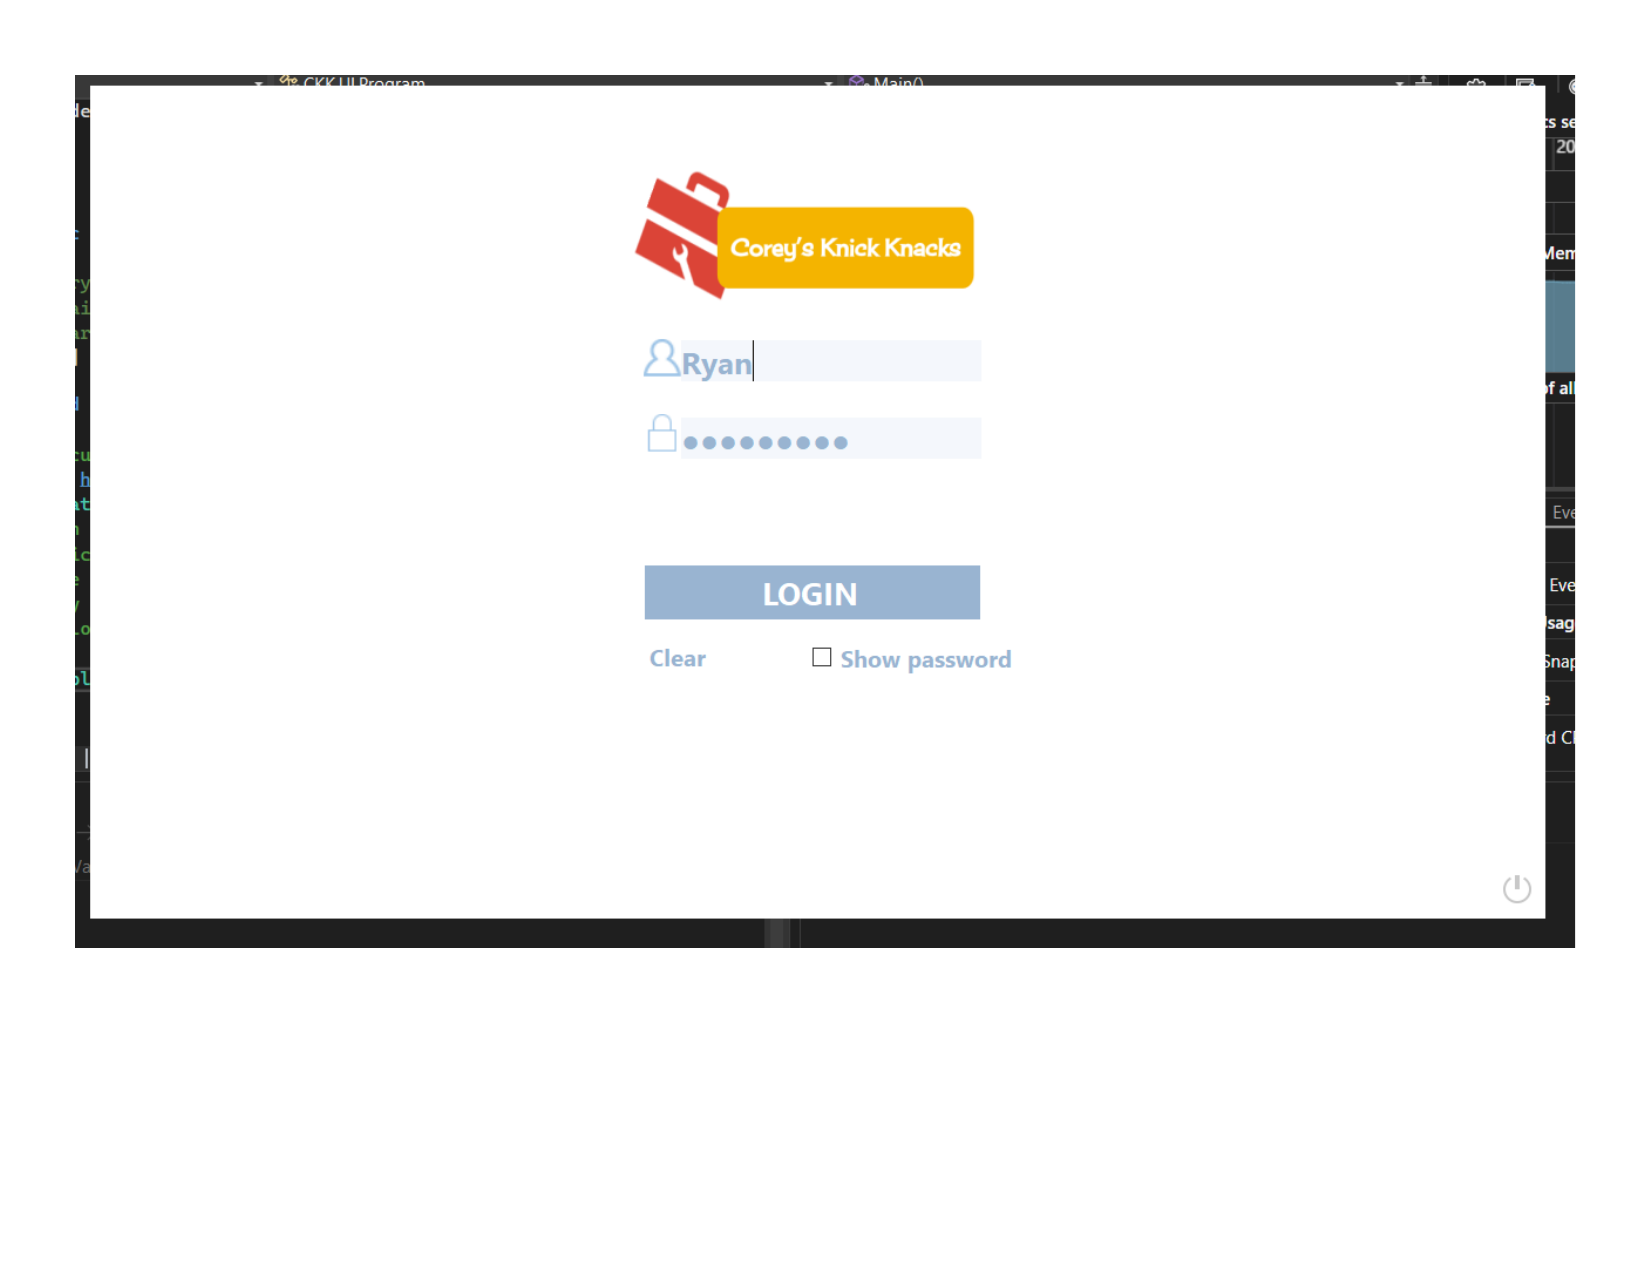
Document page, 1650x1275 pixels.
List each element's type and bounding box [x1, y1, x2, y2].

picture [75, 75, 1575, 948]
